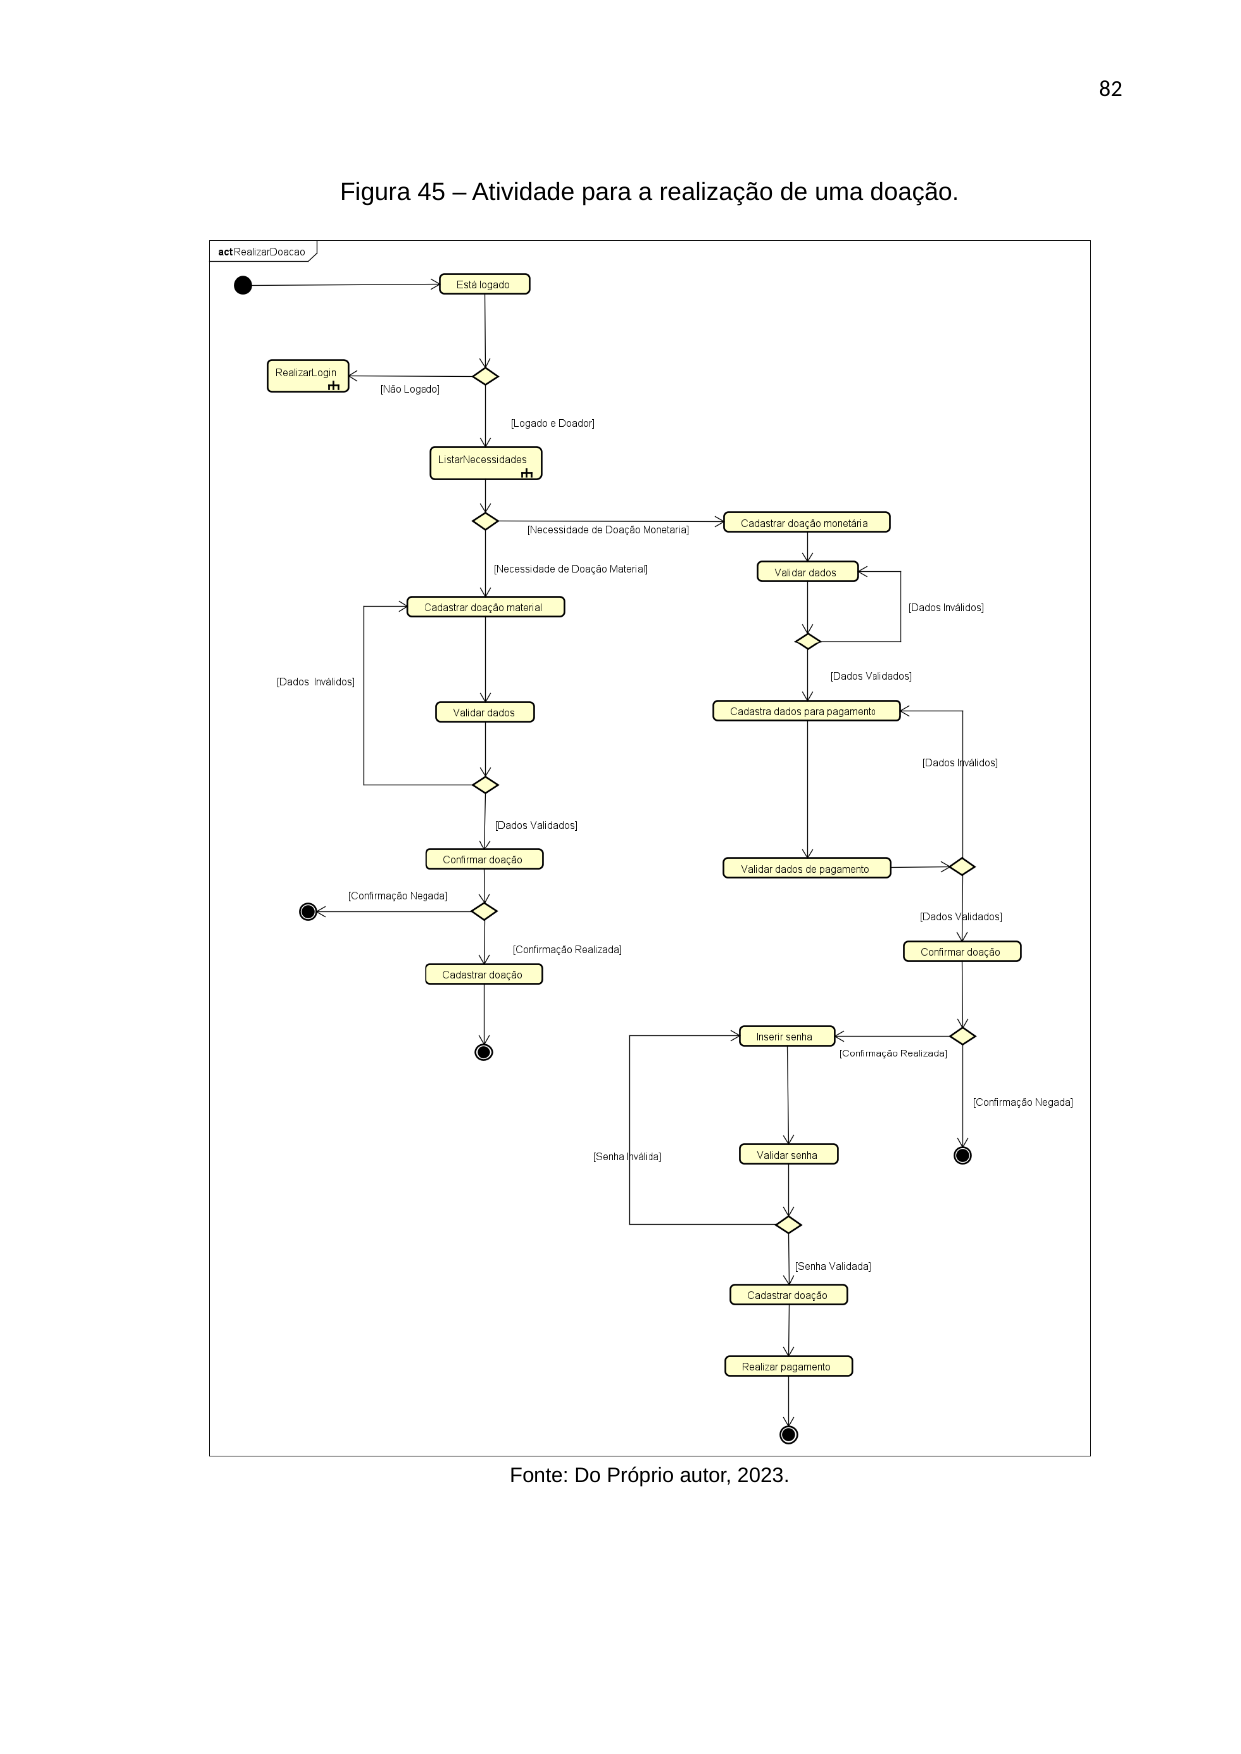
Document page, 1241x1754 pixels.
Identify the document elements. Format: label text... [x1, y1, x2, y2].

picture [201, 232, 1098, 1463]
text Fonte: Do Próprio autor, 2023. [177, 1463, 1122, 1487]
text Figura 45 – Atividade para a realização de uma doação. [177, 177, 1122, 206]
